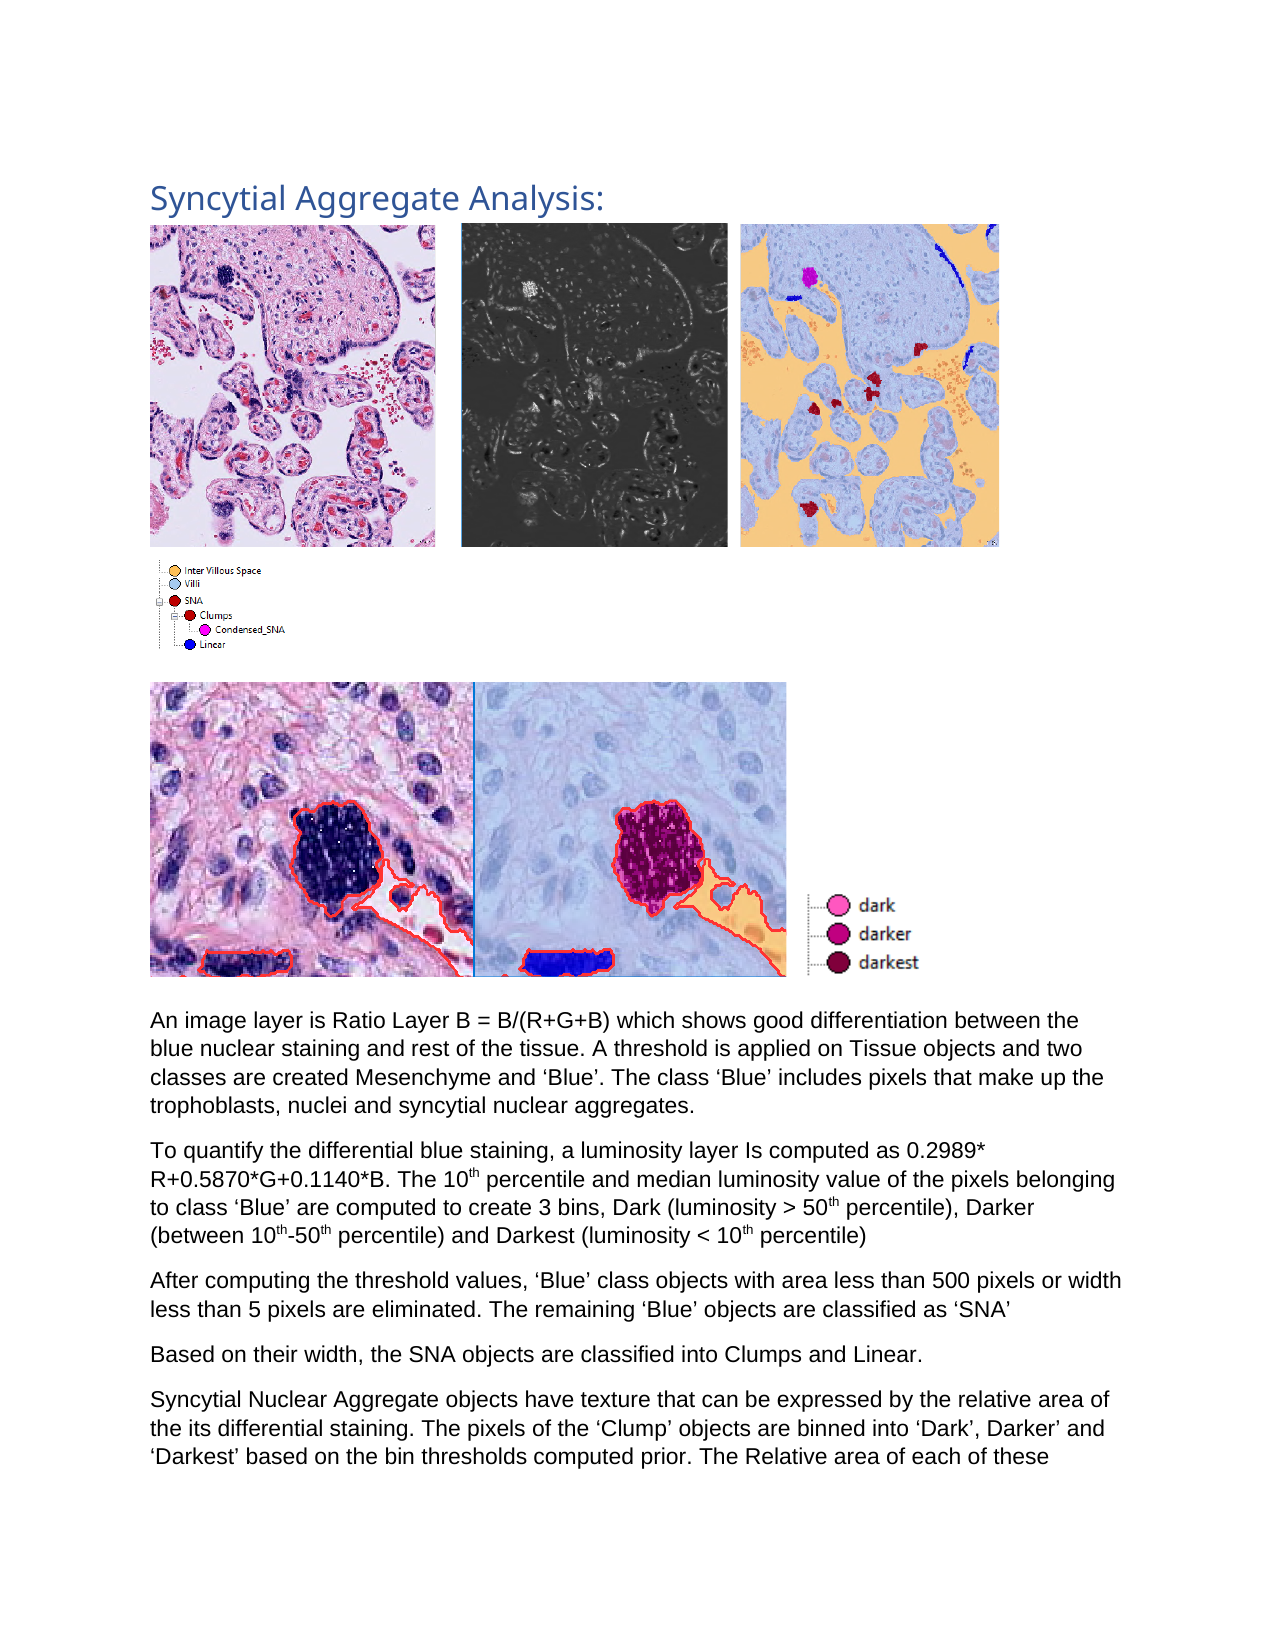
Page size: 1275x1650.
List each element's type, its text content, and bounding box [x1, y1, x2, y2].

text To quantify the differential blue staining, a luminosity layer Is computed as 0.2989* R+0.5870*G+0.1140*B. The 10th percentile and median luminosity value of the pixels belonging to class ‘Blue’ are computed to create 3 bins, Dark (luminosity > 50th percentile), Darker (between 10th-50th percentile) and Darkest (luminosity < 10th percentile) [150, 1137, 1125, 1249]
text Based on their width, the SNA objects are classified into Clumps and Linear. [150, 1341, 1125, 1367]
picture [792, 894, 927, 977]
picture [150, 682, 787, 977]
picture [461, 223, 728, 547]
picture [150, 225, 436, 547]
text An image layer is Ratio Layer B = B/(R+G+B) which shows good differentiation between the blue nuclear staining and rest of the tissue. A threshold is applied on Tissue objects and two classes are created Mesenchyme and ‘Blue’. The class ‘Blue’ includes pixels that make up the trophoblasts, nuclei and syncytial nuclear aggregates. [150, 1007, 1125, 1118]
text After computing the threshold values, ‘Blue’ class objects with area less than 500 pixels or width less than 5 pixels are eliminated. The remaining ‘Blue’ objects are classified as ‘SNA’ [150, 1267, 1125, 1322]
picture [150, 560, 294, 653]
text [150, 1386, 1125, 1469]
subtitle Syncytial Aggregate Analysis: [150, 175, 1125, 220]
picture [740, 224, 1000, 547]
